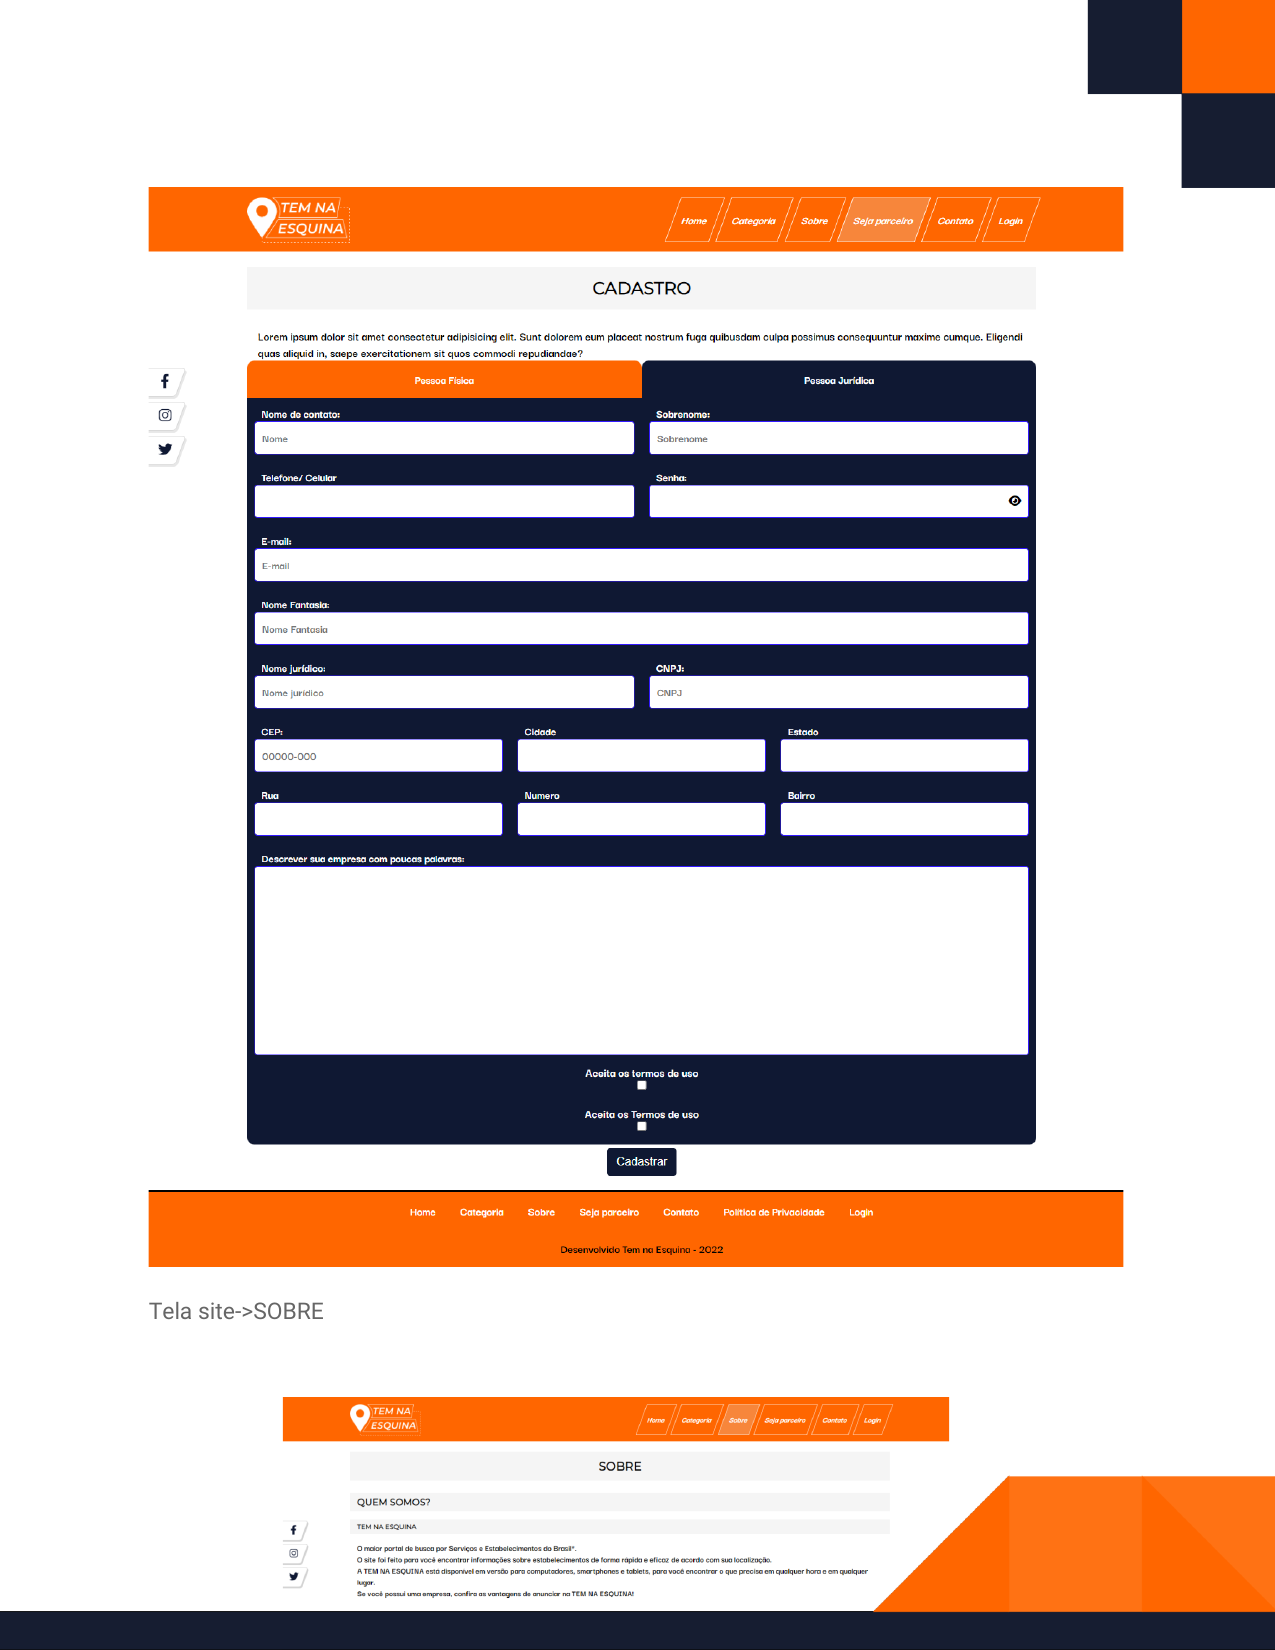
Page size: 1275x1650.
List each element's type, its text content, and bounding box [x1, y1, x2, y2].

text Tela site->SOBRE [148, 1298, 1125, 1325]
picture [0, 1397, 1275, 1650]
picture [148, 0, 1275, 1267]
